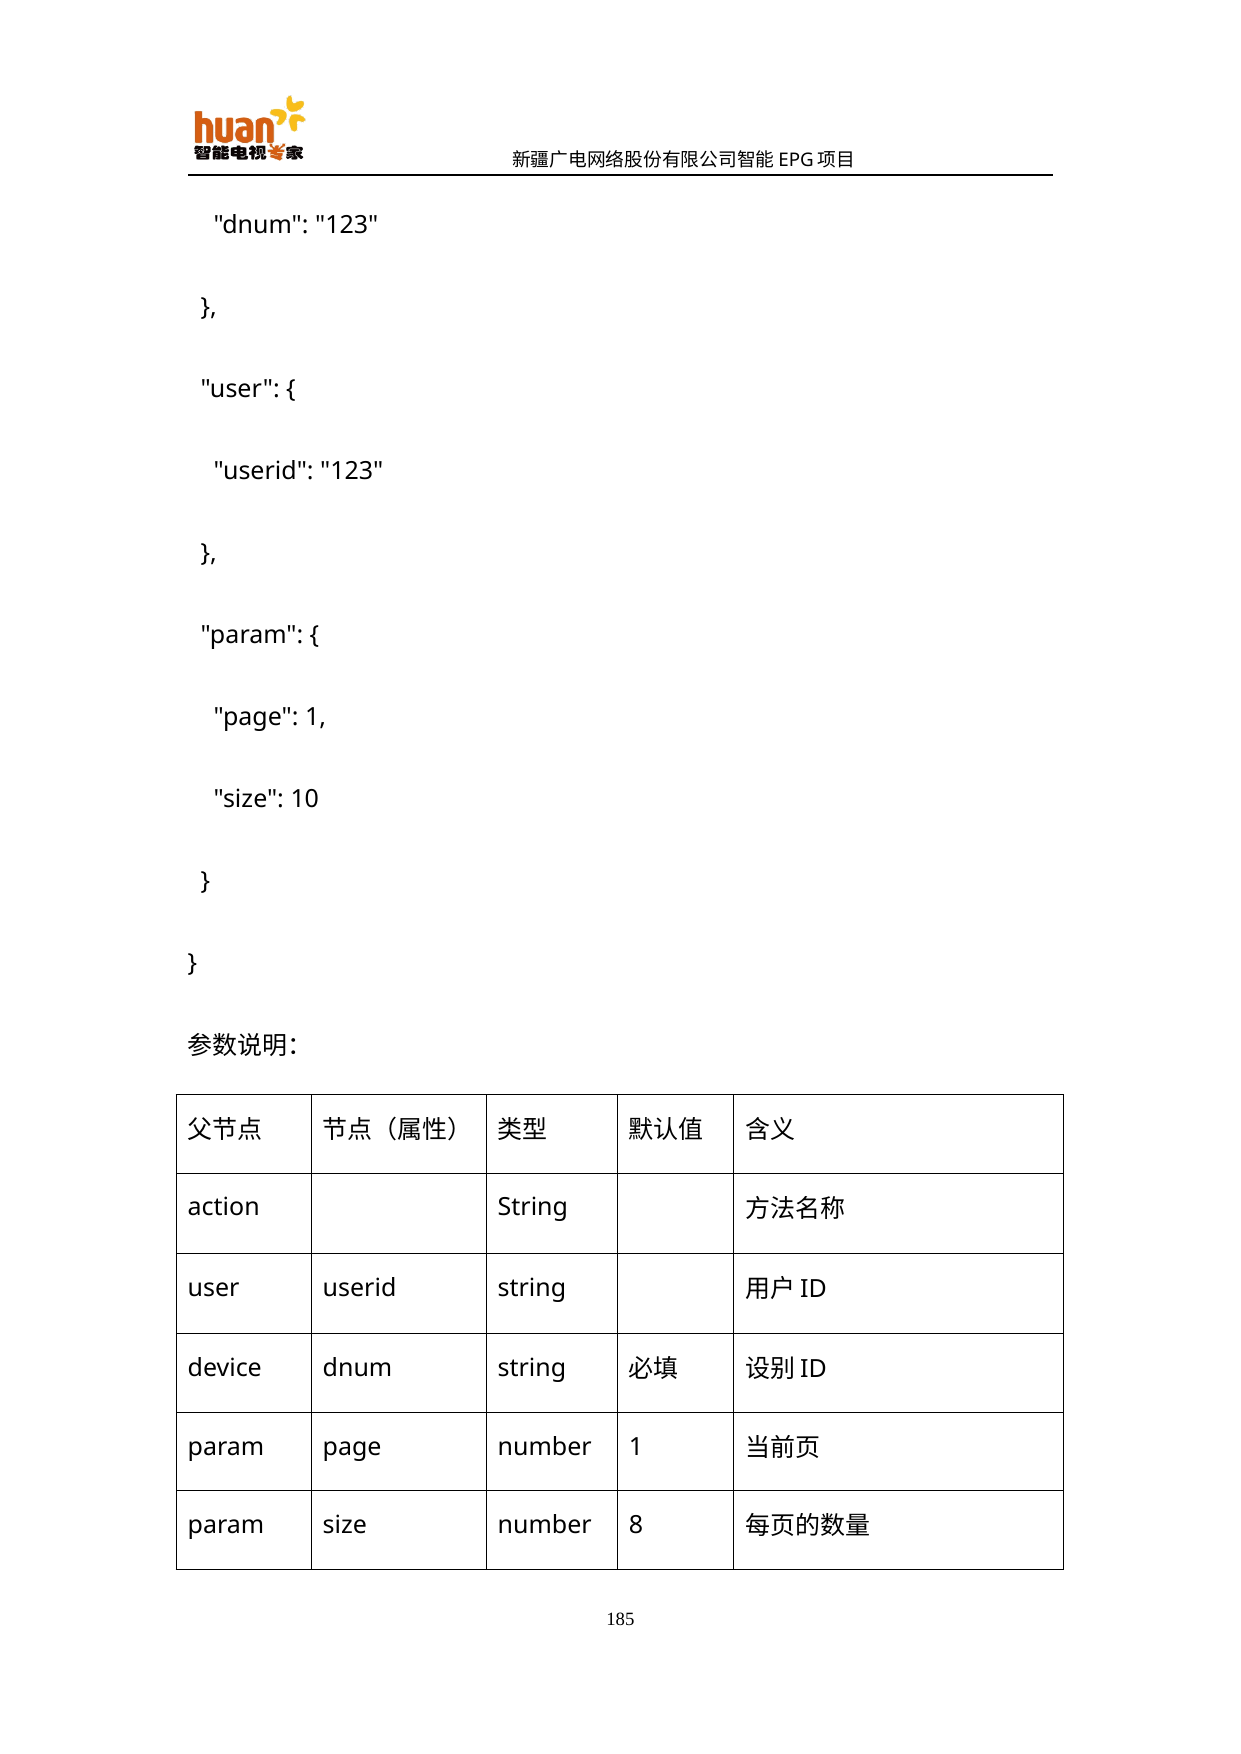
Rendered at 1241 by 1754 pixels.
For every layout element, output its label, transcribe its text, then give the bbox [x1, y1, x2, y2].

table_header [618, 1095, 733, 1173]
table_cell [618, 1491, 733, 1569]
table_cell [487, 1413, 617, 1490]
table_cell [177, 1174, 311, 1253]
text }, [187, 519, 1053, 584]
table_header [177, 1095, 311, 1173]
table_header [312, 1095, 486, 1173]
text "size": 10 [187, 765, 1053, 830]
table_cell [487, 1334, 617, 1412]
text } [187, 847, 1053, 912]
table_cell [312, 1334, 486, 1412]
text "userid": "123" [187, 437, 1053, 502]
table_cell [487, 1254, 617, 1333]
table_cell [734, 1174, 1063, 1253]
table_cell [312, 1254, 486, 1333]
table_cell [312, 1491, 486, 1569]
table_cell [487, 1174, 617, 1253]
text }, [187, 273, 1053, 338]
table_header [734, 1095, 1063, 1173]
text "user": { [187, 355, 1053, 420]
picture [187, 88, 313, 167]
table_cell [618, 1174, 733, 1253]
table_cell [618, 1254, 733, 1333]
text "dnum": "123" [187, 191, 1053, 256]
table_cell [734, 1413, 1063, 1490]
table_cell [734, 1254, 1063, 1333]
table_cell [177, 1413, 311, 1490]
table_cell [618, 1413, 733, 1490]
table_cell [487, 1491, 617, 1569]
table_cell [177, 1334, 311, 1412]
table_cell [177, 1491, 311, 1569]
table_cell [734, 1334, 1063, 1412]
text 参数说明： [187, 1011, 1053, 1076]
text } [187, 929, 1053, 994]
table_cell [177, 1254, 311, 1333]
text "page": 1, [187, 683, 1053, 748]
text "param": { [187, 601, 1053, 666]
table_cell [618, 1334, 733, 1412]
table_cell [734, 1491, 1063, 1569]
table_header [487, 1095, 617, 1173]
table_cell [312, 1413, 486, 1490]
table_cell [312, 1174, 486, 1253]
